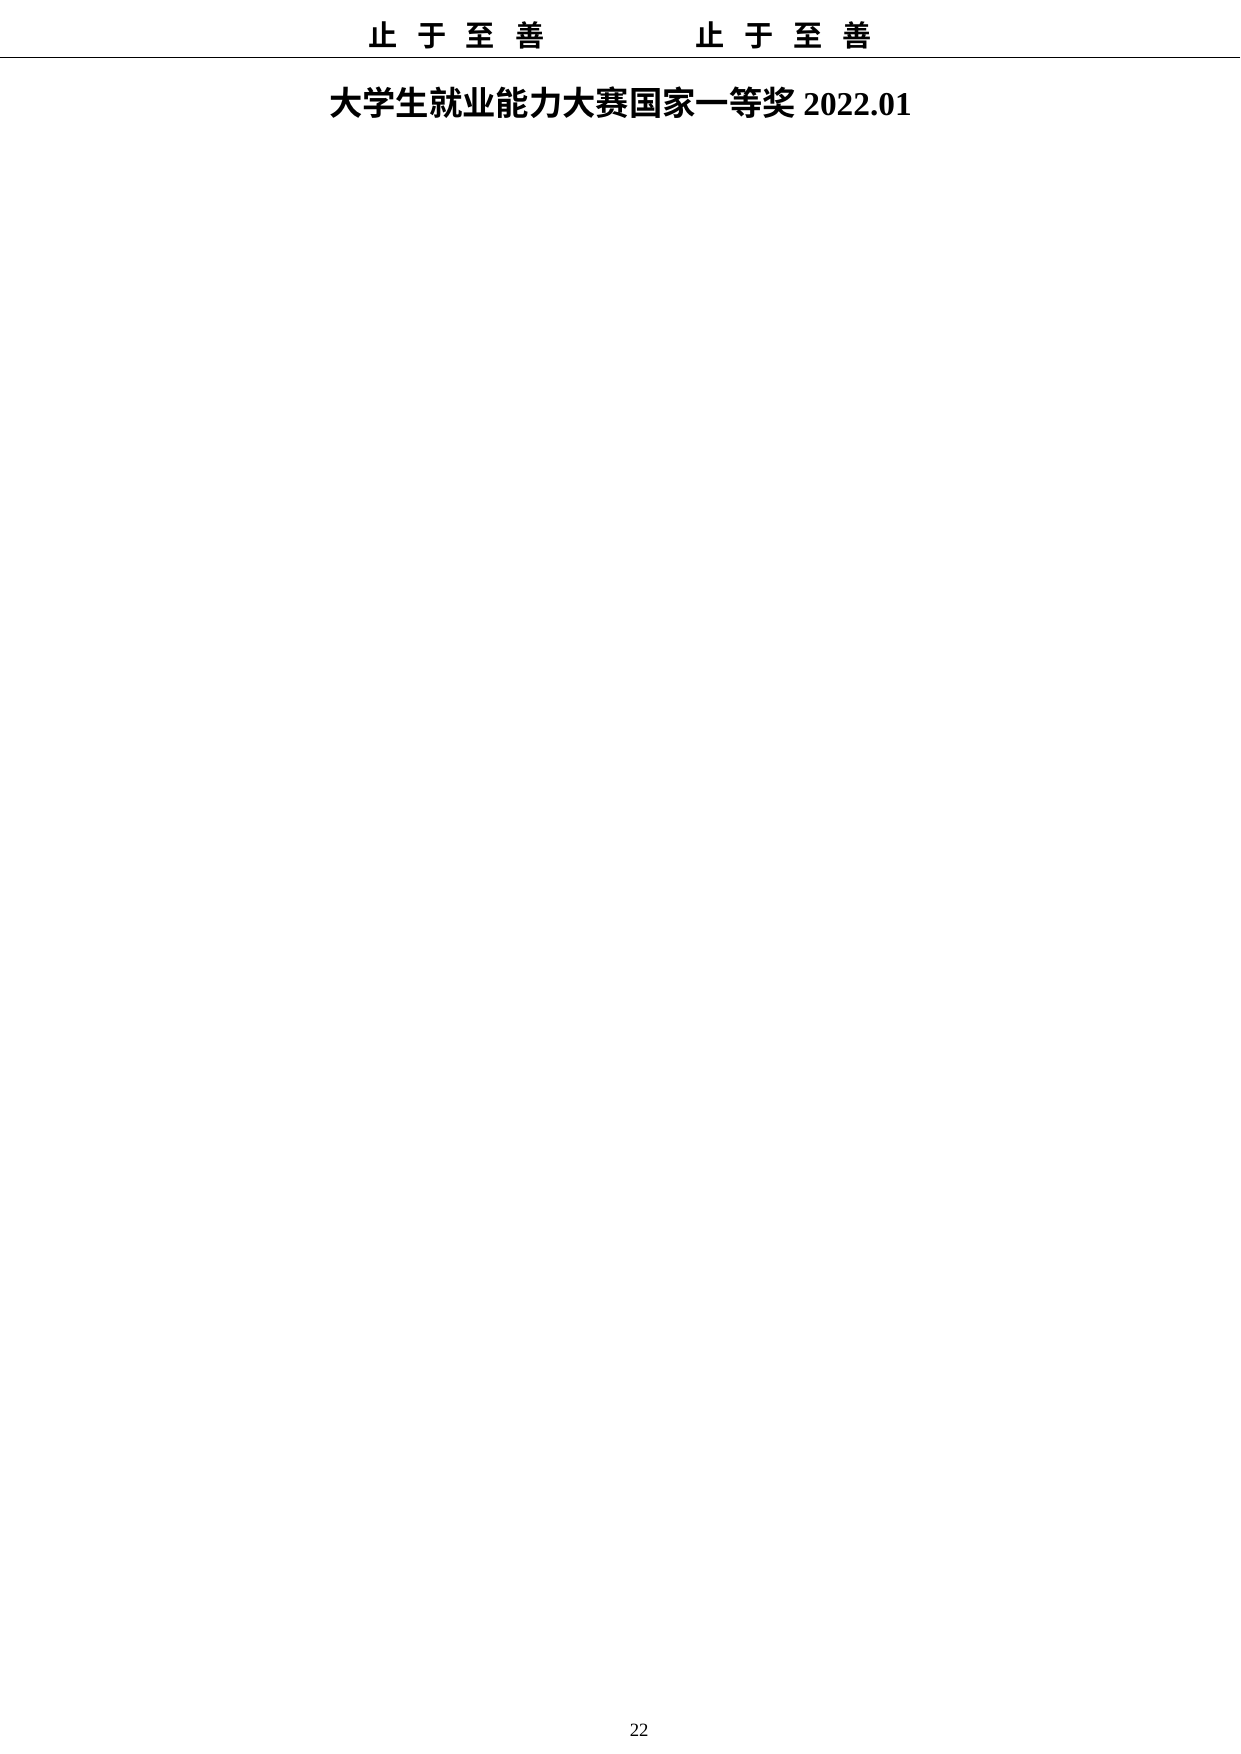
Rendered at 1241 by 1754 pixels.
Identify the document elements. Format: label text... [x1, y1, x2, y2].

title 大学生就业能力大赛国家一等奖 2022.01 [0, 67, 1240, 135]
